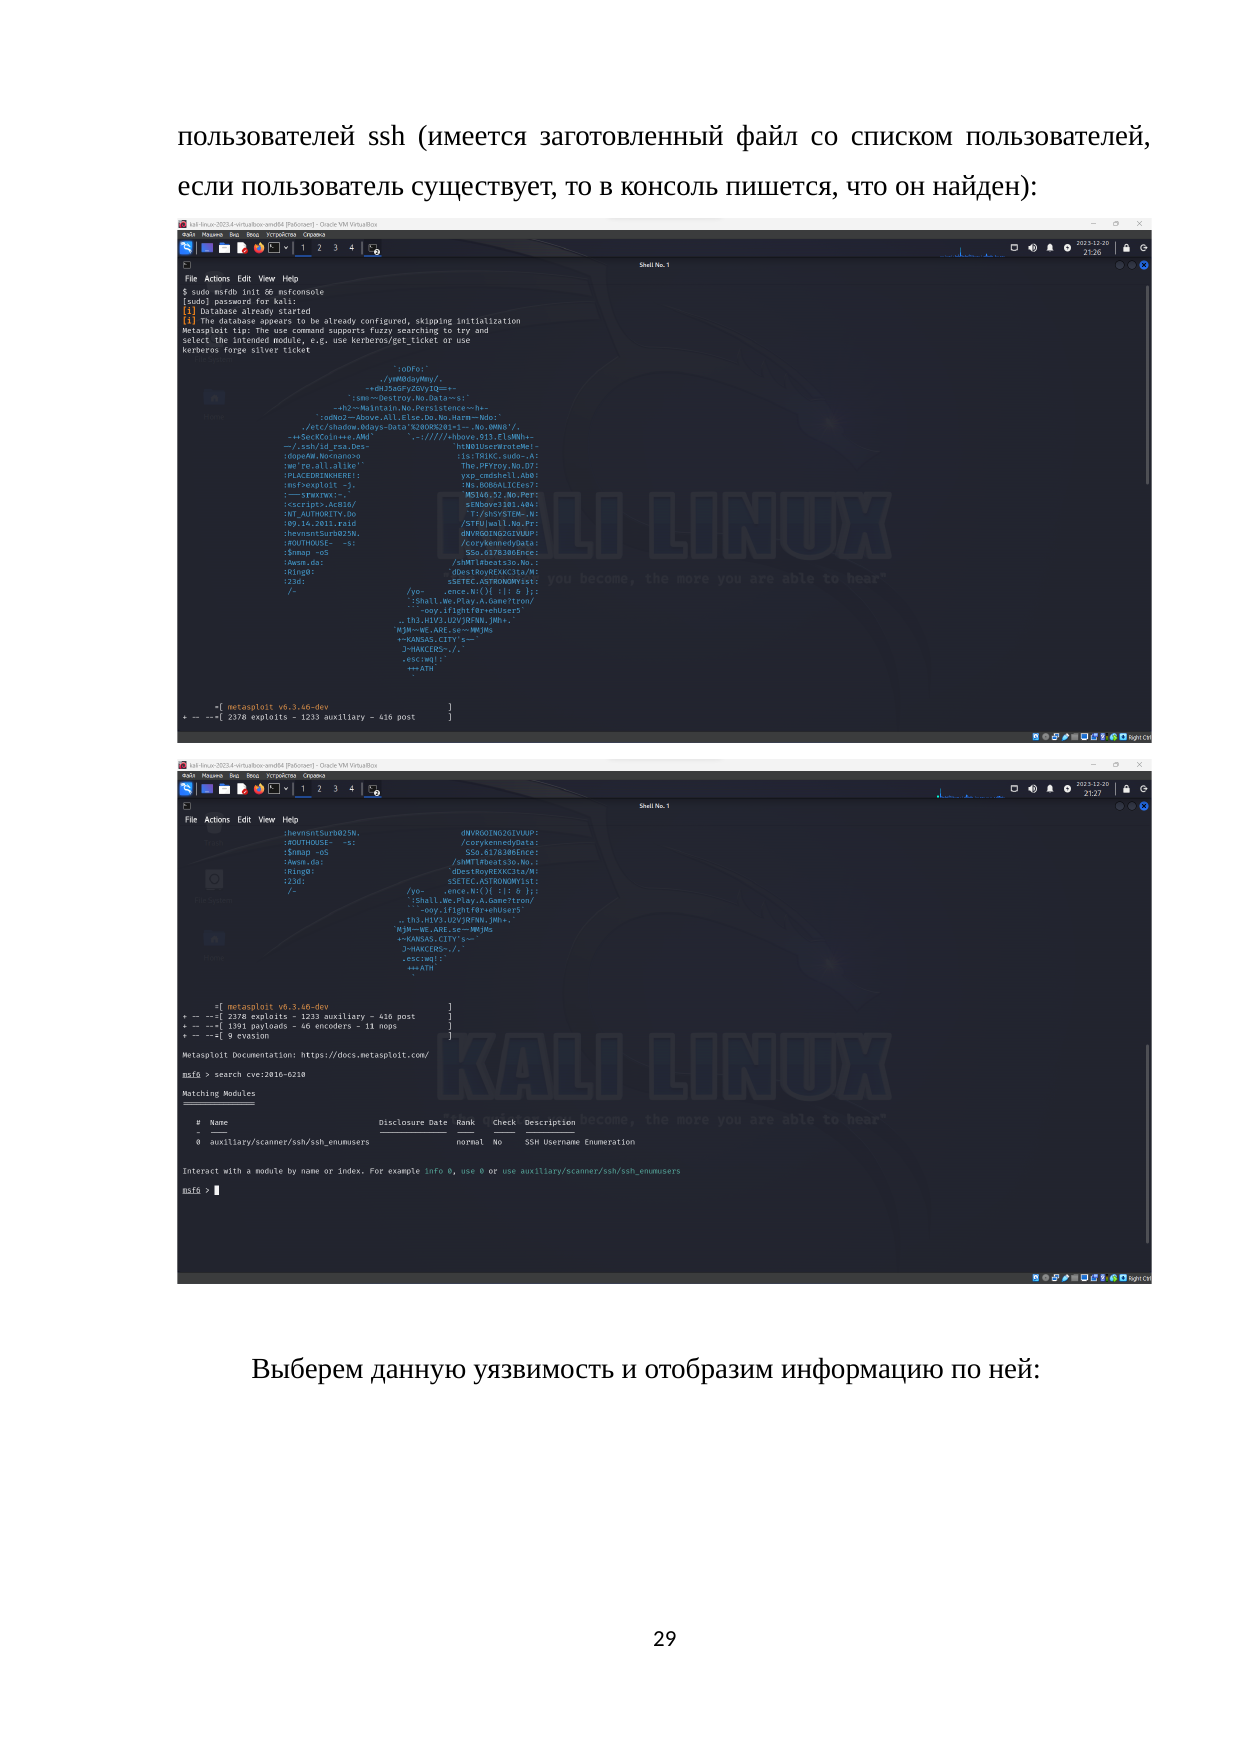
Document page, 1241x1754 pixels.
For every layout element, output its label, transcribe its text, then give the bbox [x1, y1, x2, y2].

text Выберем данную уязвимость и отобразим информацию по ней: [177, 1351, 1152, 1385]
picture [177, 218, 1152, 743]
picture [177, 759, 1152, 1284]
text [177, 118, 1152, 202]
